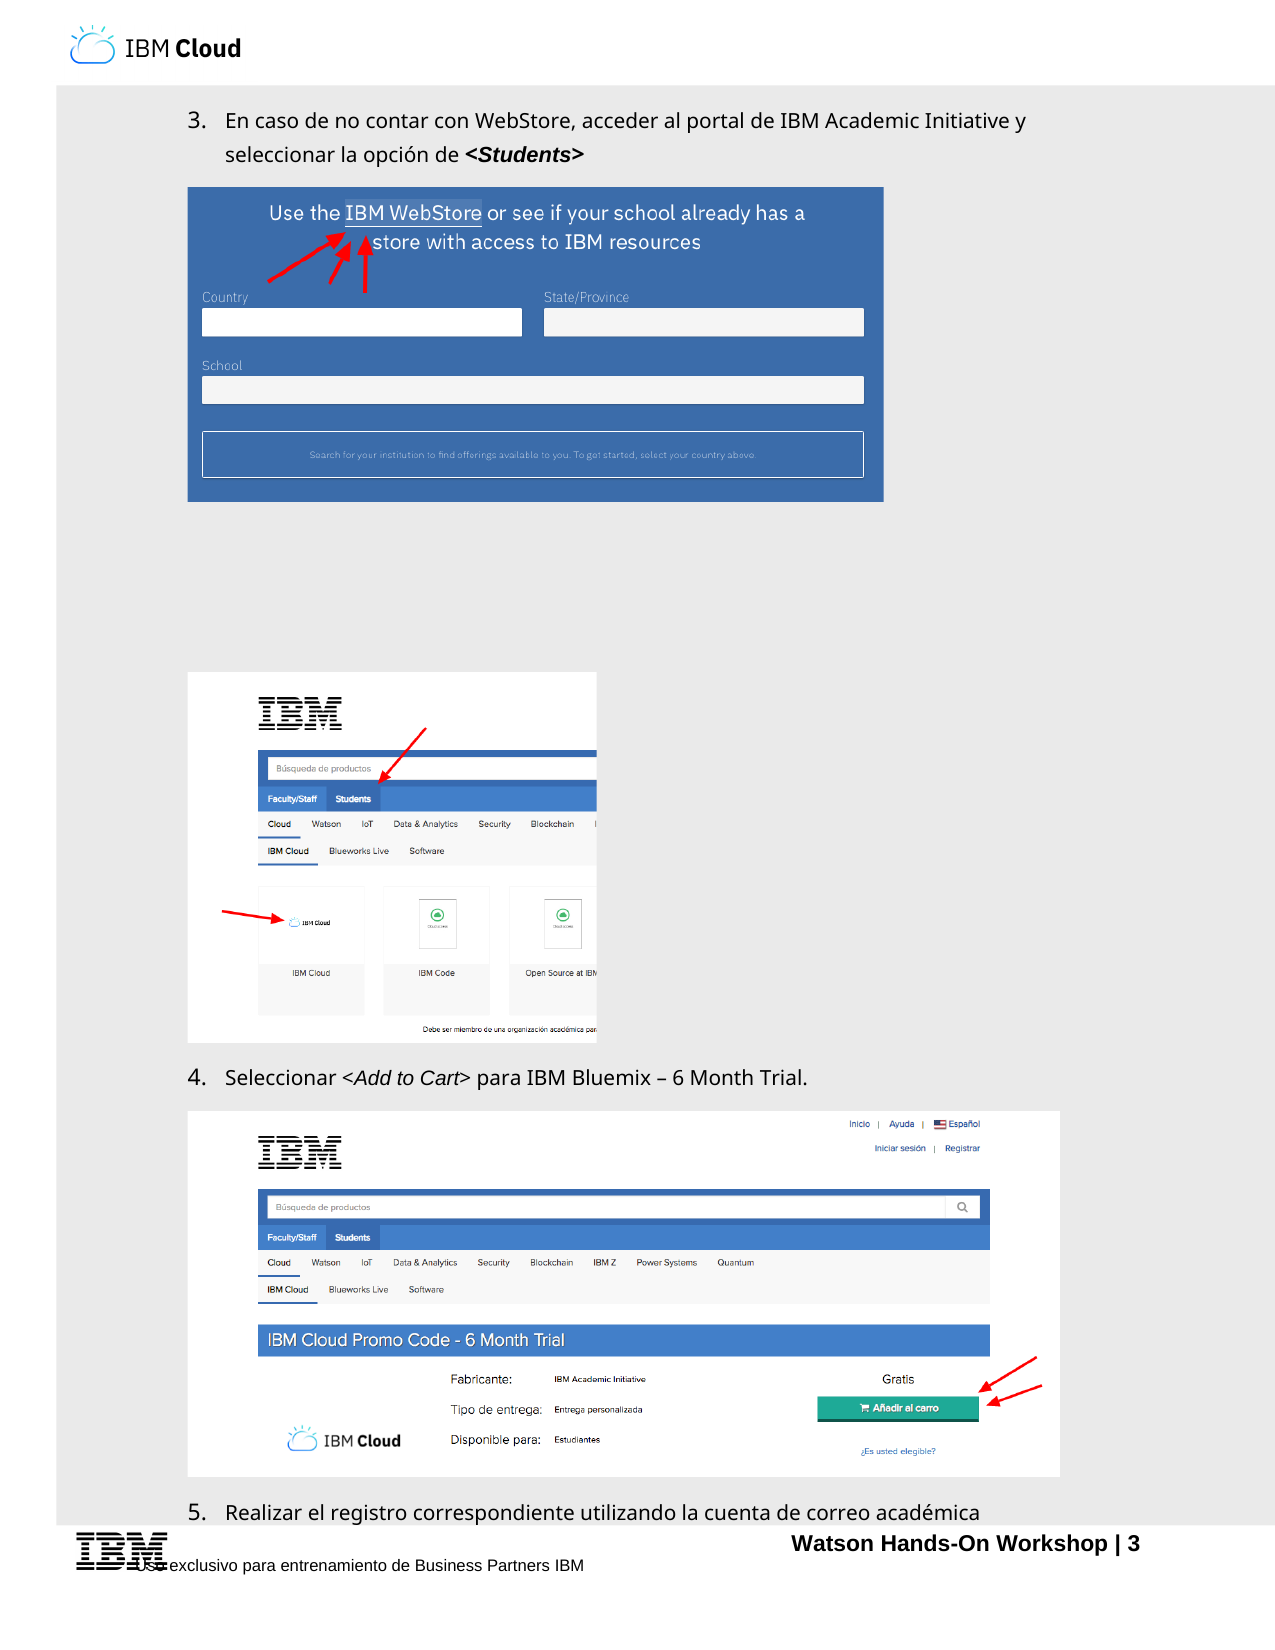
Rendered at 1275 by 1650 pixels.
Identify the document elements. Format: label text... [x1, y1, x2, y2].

picture [187, 672, 597, 1043]
picture [187, 187, 884, 502]
picture [187, 1111, 1060, 1477]
list Seleccionar <Add to Cart> para IBM Bluemix – 6 Month Trial. [187, 1061, 1140, 1092]
picture [75, 1531, 170, 1572]
list Realizar el registro correspondiente utilizando la cuenta de correo académica [187, 1496, 1140, 1527]
list En caso de no contar con WebStore, acceder al portal de IBM Academic Initiative y seleccionar la opción de <Students> [187, 104, 1140, 169]
picture [51, 25, 259, 82]
